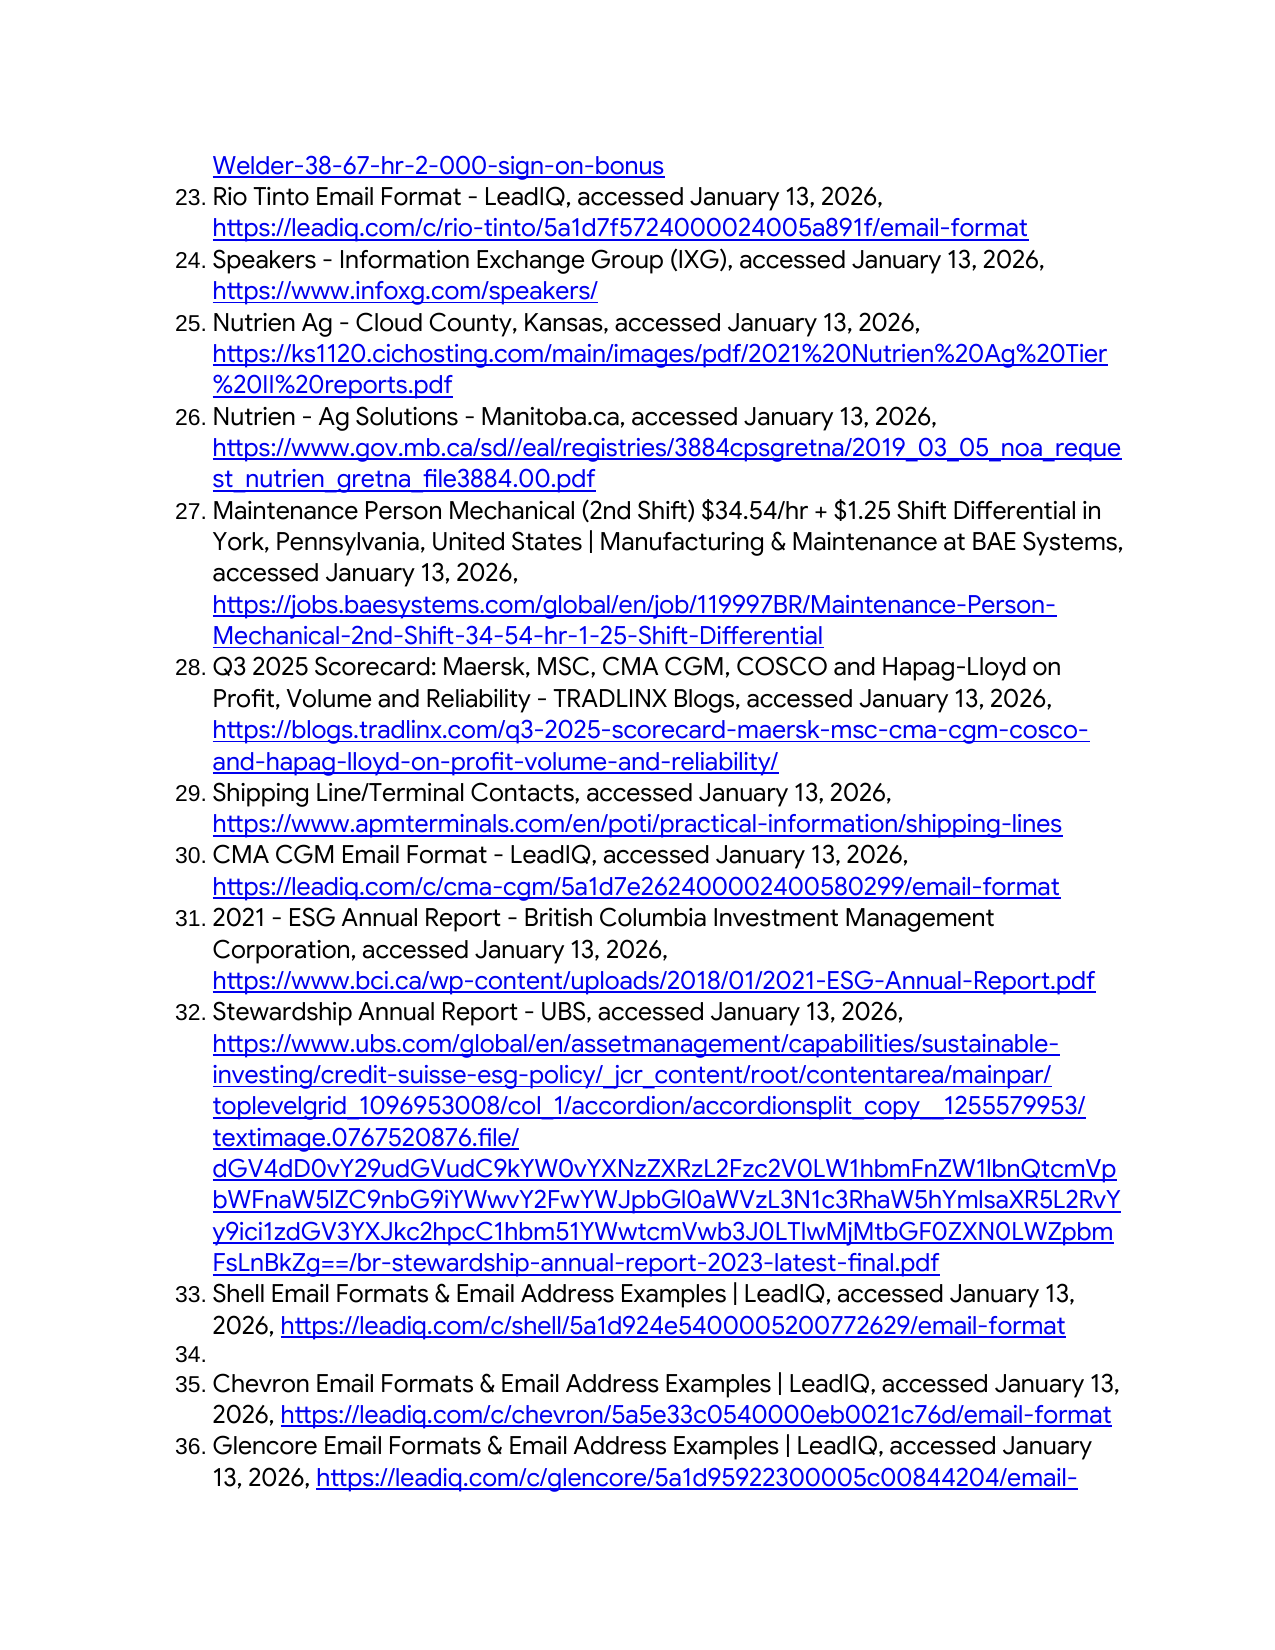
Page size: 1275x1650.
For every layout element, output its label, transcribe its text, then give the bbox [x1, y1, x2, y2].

list Maintenance Person Mechanical (2nd Shift) $34.54/hr + $1.25 Shift Differential in York, Pennsylvania, United States | Manufacturing & Maintenance at BAE Systems, accessed January 13, 2026, https://jobs.baesystems.com/global/en/job/119997BR/Maintenance-Person-Mechanical-2nd-Shift-34-54-hr-1-25-Shift-Differential [175, 495, 1125, 652]
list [175, 150, 1125, 181]
list Rio Tinto Email Format - LeadIQ, accessed January 13, 2026, https://leadiq.com/c/rio-tinto/5a1d7f5724000024005a891f/email-format [175, 181, 1125, 244]
list Chevron Email Formats & Email Address Examples | LeadIQ, accessed January 13, 2026, https://leadiq.com/c/chevron/5a5e33c0540000eb0021c76d/email-format [175, 1368, 1125, 1431]
list Shell Email Formats & Email Address Examples | LeadIQ, accessed January 13, 2026, https://leadiq.com/c/shell/5a1d924e5400005200772629/email-format [175, 1279, 1125, 1341]
list Nutrien Ag - Cloud County, Kansas, accessed January 13, 2026, https://ks1120.cichosting.com/main/images/pdf/2021%20Nutrien%20Ag%20Tier%20II%20reports.pdf [175, 307, 1125, 401]
list Shipping Line/Terminal Contacts, accessed January 13, 2026, https://www.apmterminals.com/en/poti/practical-information/shipping-lines [175, 777, 1125, 840]
list Speakers - Information Exchange Group (IXG), accessed January 13, 2026, https://www.infoxg.com/speakers/ [175, 244, 1125, 307]
list Nutrien - Ag Solutions - Manitoba.ca, accessed January 13, 2026, https://www.gov.mb.ca/sd//eal/registries/3884cpsgretna/2019_03_05_noa_request_nutrien_gretna_file3884.00.pdf [175, 401, 1125, 495]
list CMA CGM Email Format - LeadIQ, accessed January 13, 2026, https://leadiq.com/c/cma-cgm/5a1d7e262400002400580299/email-format [175, 840, 1125, 902]
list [175, 1431, 1125, 1493]
list Q3 2025 Scorecard: Maersk, MSC, CMA CGM, COSCO and Hapag-Lloyd on Profit, Volume and Reliability - TRADLINX Blogs, accessed January 13, 2026, https://blogs.tradlinx.com/q3-2025-scorecard-maersk-msc-cma-cgm-cosco-and-hapag-lloyd-on-profit-volume-and-reliability/ [175, 652, 1125, 777]
list Stewardship Annual Report - UBS, accessed January 13, 2026, https://www.ubs.com/global/en/assetmanagement/capabilities/sustainable-investing/credit-suisse-esg-policy/_jcr_content/root/contentarea/mainpar/toplevelgrid_1096953008/col_1/accordion/accordionsplit_copy__1255579953/textimage.0767520876.file/dGV4dD0vY29udGVudC9kYW0vYXNzZXRzL2Fzc2V0LW1hbmFnZW1lbnQtcmVpbWFnaW5lZC9nbG9iYWwvY2FwYWJpbGl0aWVzL3N1c3RhaW5hYmlsaXR5L2RvYy9ici1zdGV3YXJkc2hpcC1hbm51YWwtcmVwb3J0LTIwMjMtbGF0ZXN0LWZpbmFsLnBkZg==/br-stewardship-annual-report-2023-latest-final.pdf [175, 997, 1125, 1279]
list 2021 - ESG Annual Report - British Columbia Investment Management Corporation, accessed January 13, 2026, https://www.bci.ca/wp-content/uploads/2018/01/2021-ESG-Annual-Report.pdf [175, 902, 1125, 997]
